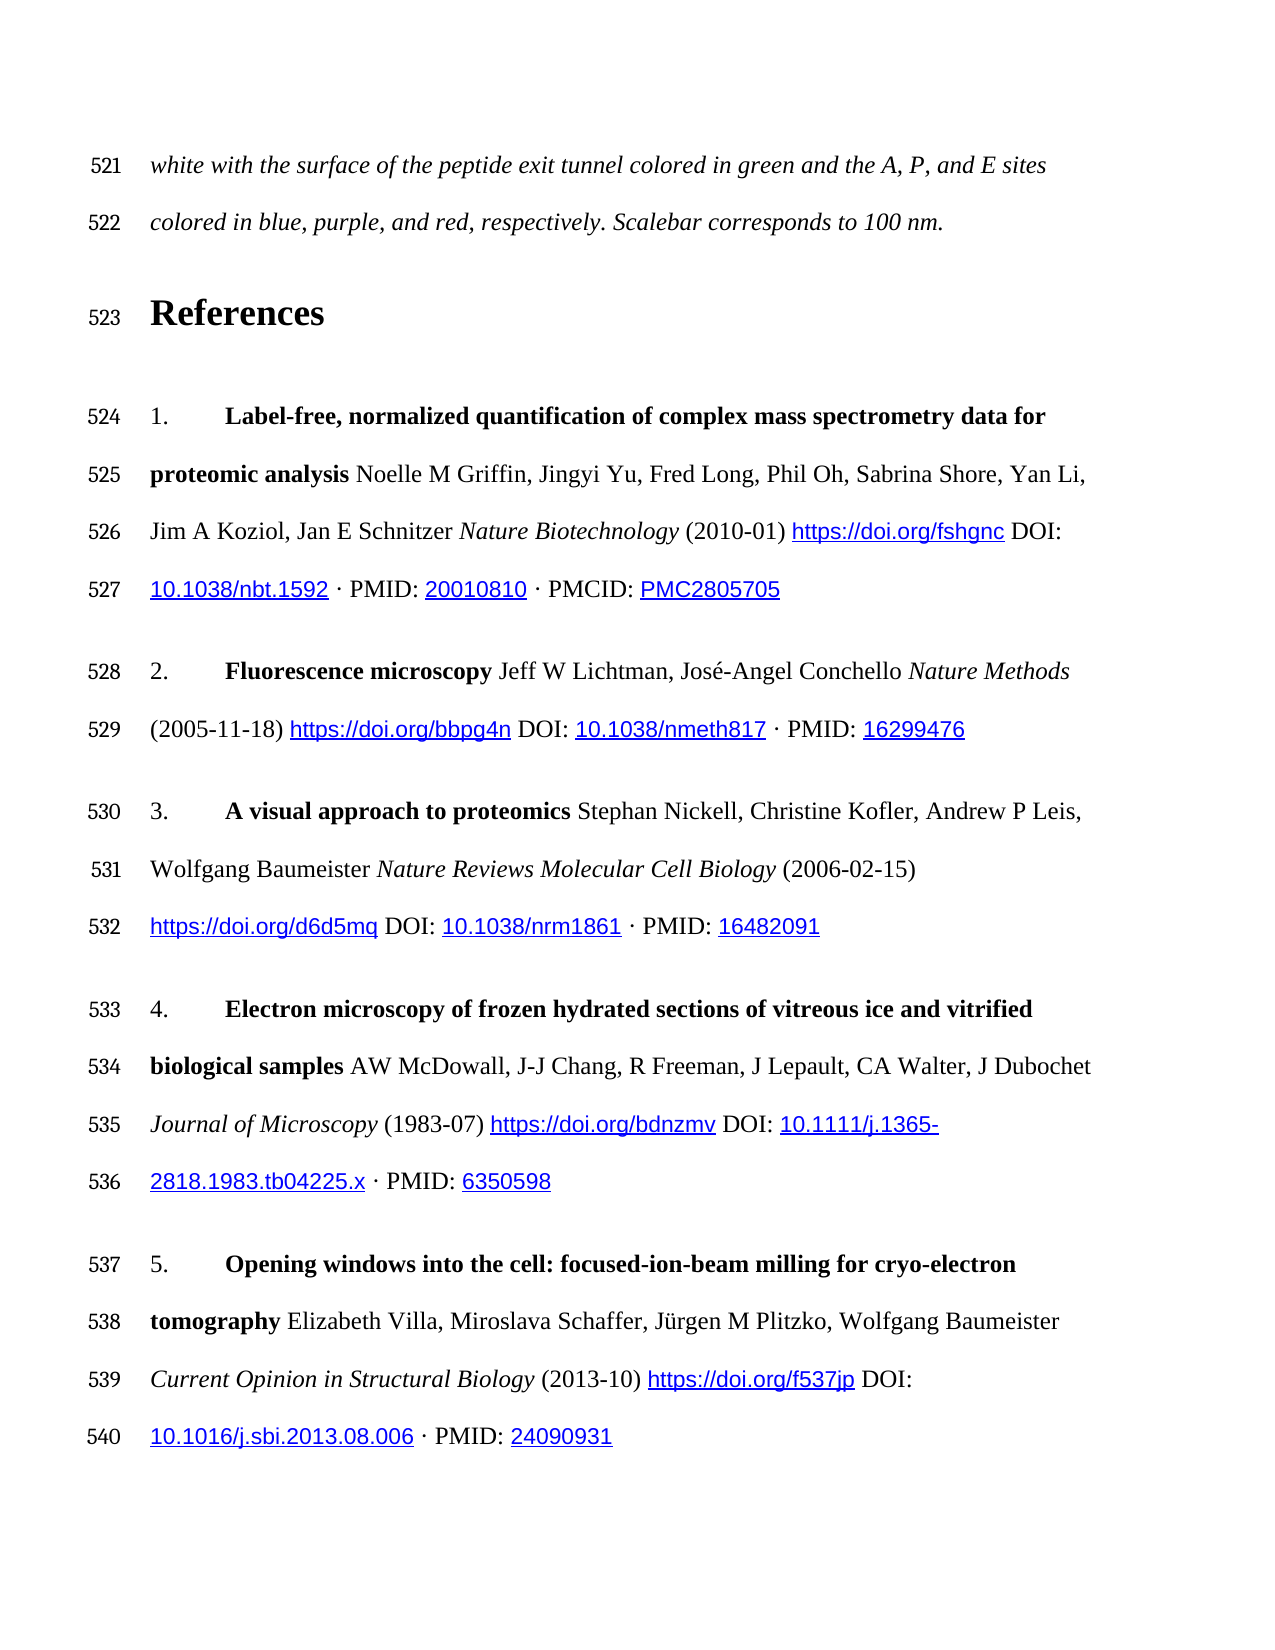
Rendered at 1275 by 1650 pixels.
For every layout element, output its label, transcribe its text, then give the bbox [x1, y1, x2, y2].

text 4. Electron microscopy of frozen hydrated sections of vitreous ice and vitrified biological samples AW McDowall, J-J Chang, R Freeman, J Lepault, CA Walter, J Dubochet Journal of Microscopy (1983-07) https://doi.org/bdnzmv DOI: 10.1111/j.1365-2818.1983.tb04225.x · PMID: 6350598 [150, 994, 1125, 1195]
text 1. Label-free, normalized quantification of complex mass spectrometry data for proteomic analysis Noelle M Griffin, Jingyi Yu, Fred Long, Phil Oh, Sabrina Shore, Yan Li, Jim A Koziol, Jan E Schnitzer Nature Biotechnology (2010-01) https://doi.org/fshgnc DOI: 10.1038/nbt.1592 · PMID: 20010810 · PMCID: PMC2805705 [150, 401, 1125, 602]
text 5. Opening windows into the cell: focused-ion-beam milling for cryo-electron tomography Elizabeth Villa, Miroslava Schaffer, Jürgen M Plitzko, Wolfgang Baumeister Current Opinion in Structural Biology (2013-10) https://doi.org/f537jp DOI: 10.1016/j.sbi.2013.08.006 · PMID: 24090931 [150, 1249, 1125, 1450]
text 3. A visual approach to proteomics Stephan Nickell, Christine Kofler, Andrew P Leis, Wolfgang Baumeister Nature Reviews Molecular Cell Biology (2006-02-15) https://doi.org/d6d5mq DOI: 10.1038/nrm1861 · PMID: 16482091 [150, 796, 1125, 940]
subtitle References [150, 290, 1125, 333]
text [150, 150, 1125, 236]
text 2. Fluorescence microscopy Jeff W Lichtman, José-Angel Conchello Nature Methods (2005-11-18) https://doi.org/bbpg4n DOI: 10.1038/nmeth817 · PMID: 16299476 [150, 656, 1125, 742]
